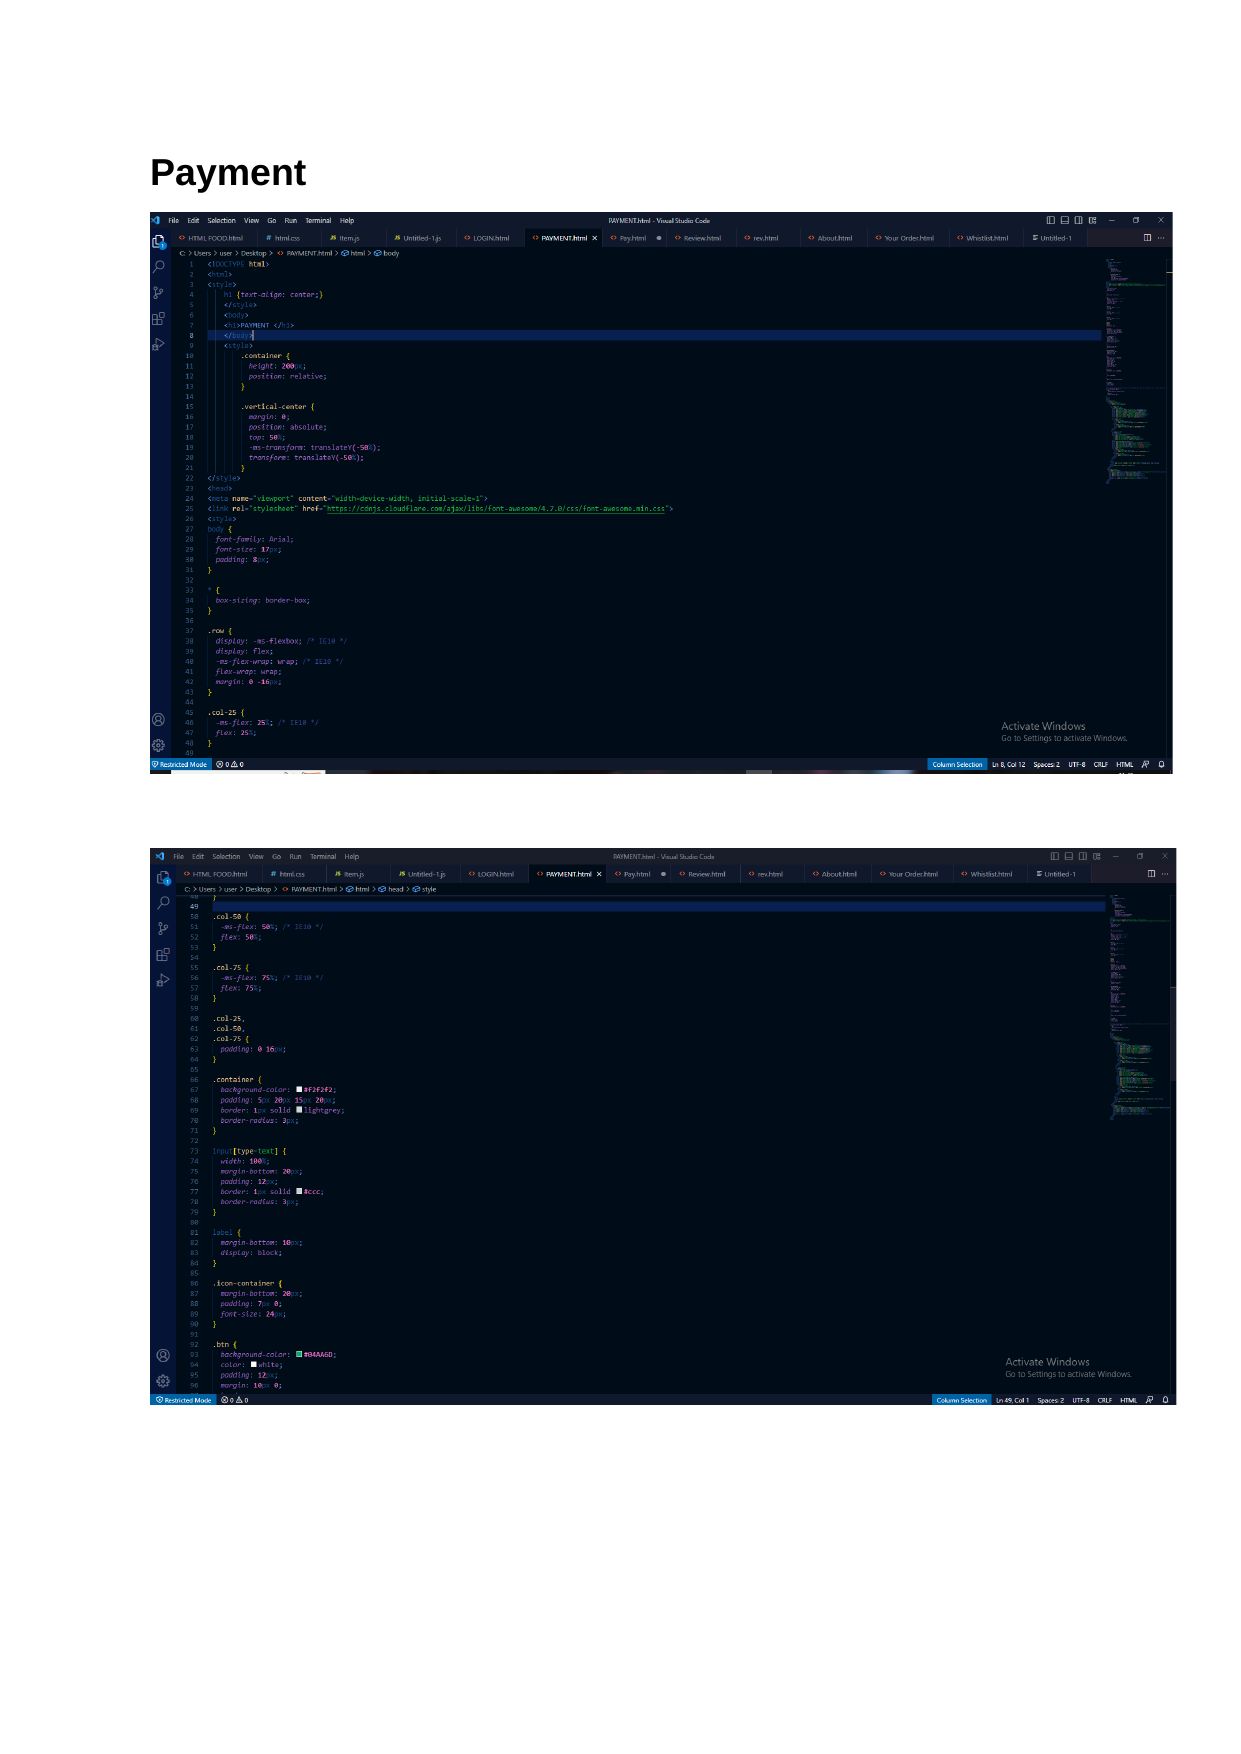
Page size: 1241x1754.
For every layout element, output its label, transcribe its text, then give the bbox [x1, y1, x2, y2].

picture [150, 212, 1173, 774]
picture [150, 848, 1177, 1405]
text Payment [150, 150, 1090, 193]
